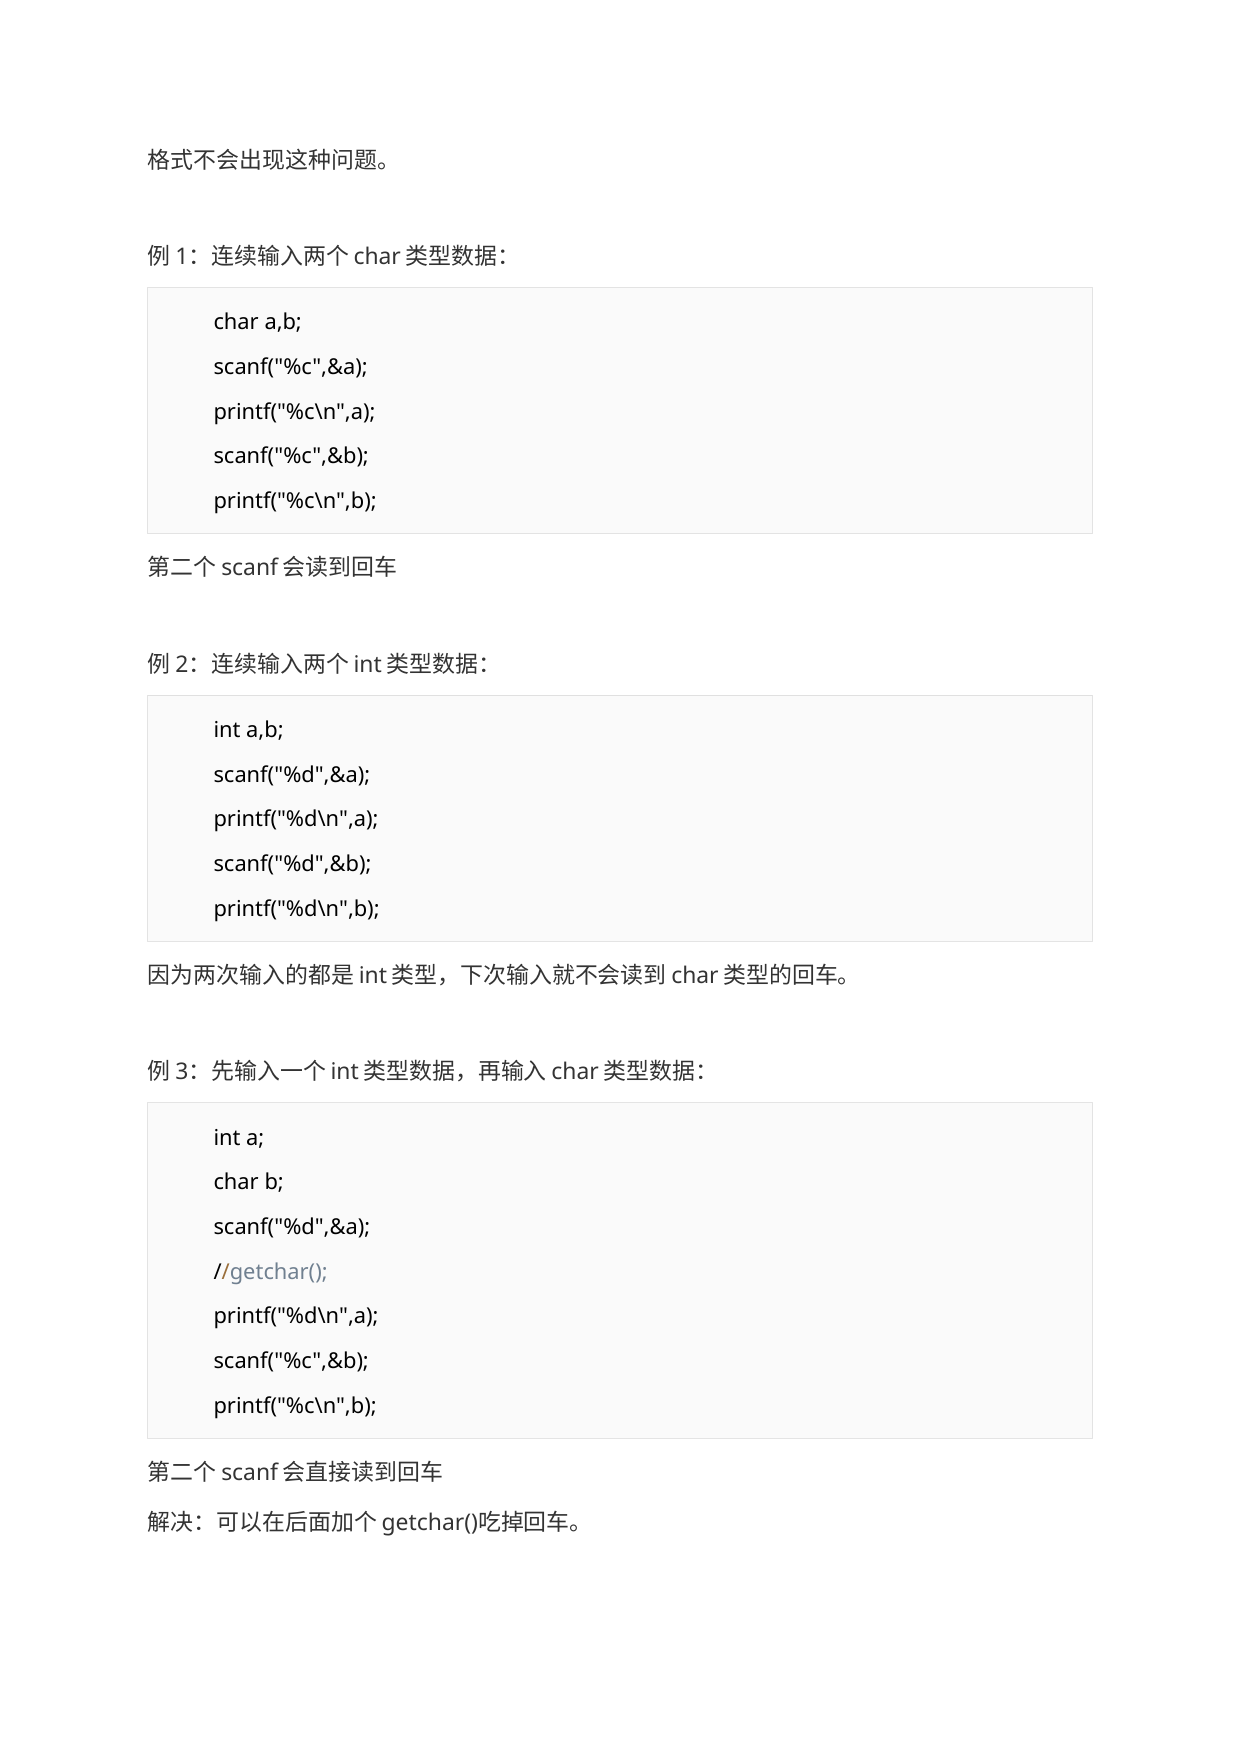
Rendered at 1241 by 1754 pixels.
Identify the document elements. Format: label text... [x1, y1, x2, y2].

text 例2：连续输入两个int类型数据： [148, 646, 1093, 679]
text 解决：可以在后面加个getchar()吃掉回车。 [148, 1503, 1093, 1537]
text 例3：先输入一个int类型数据，再输入char类型数据： [148, 1053, 1093, 1087]
text 第二个scanf会直接读到回车 [148, 1454, 1093, 1487]
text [148, 142, 1093, 175]
text 因为两次输入的都是int类型，下次输入就不会读到char类型的回车。 [148, 957, 1093, 990]
text 第二个scanf会读到回车 [148, 549, 1093, 582]
text 例1：连续输入两个char类型数据： [148, 238, 1093, 271]
